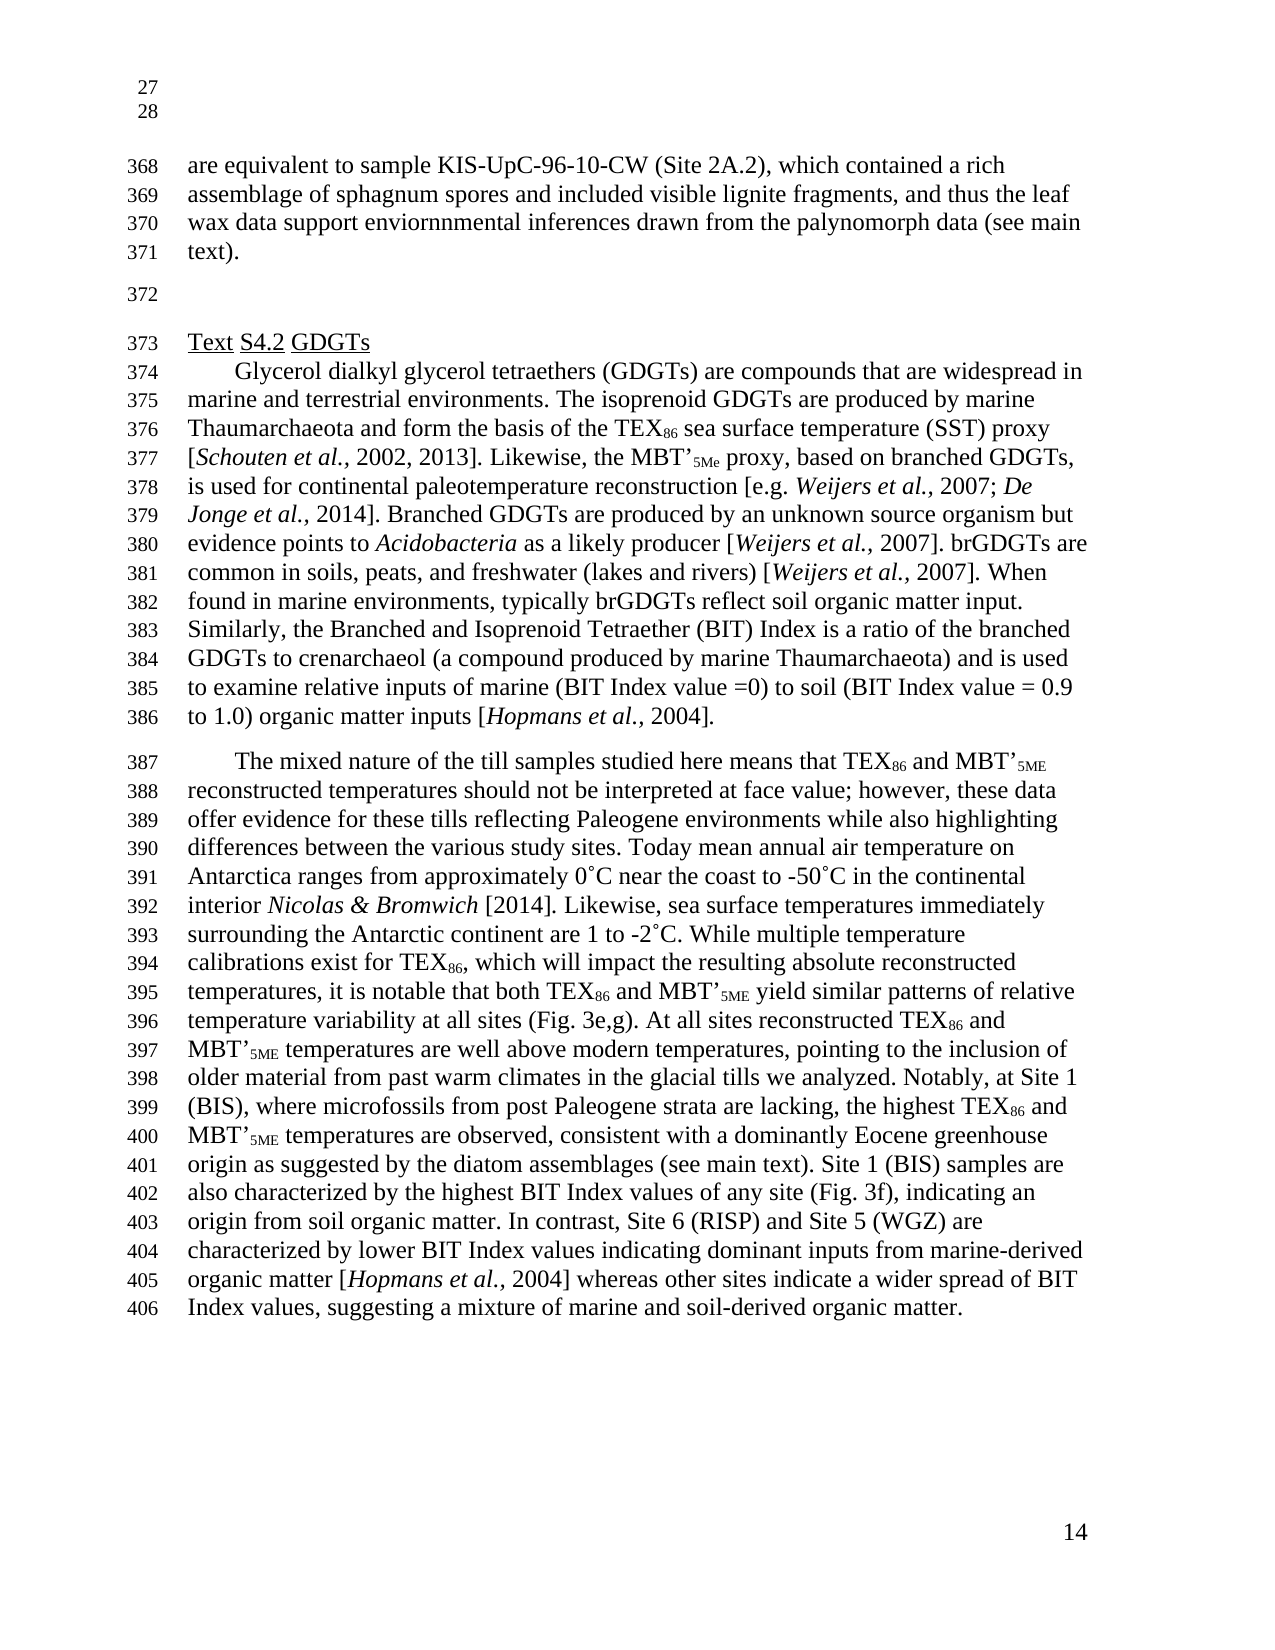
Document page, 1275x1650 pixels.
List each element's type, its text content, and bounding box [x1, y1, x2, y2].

subtitle Text S4.2 GDGTs [187, 327, 1087, 356]
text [187, 150, 1087, 265]
text The mixed nature of the till samples studied here means that TEX86 and MBT’5ME reconstructed temperatures should not be interpreted at face value; however, these data offer evidence for these tills reflecting Paleogene environments while also highlighting differences between the various study sites. Today mean annual air temperature on Antarctica ranges from approximately 0˚C near the coast to -50˚C in the continental interior Nicolas & Bromwich [2014]. Likewise, sea surface temperatures immediately surrounding the Antarctic continent are 1 to -2˚C. While multiple temperature calibrations exist for TEX86, which will impact the resulting absolute reconstructed temperatures, it is notable that both TEX86 and MBT’5ME yield similar patterns of relative temperature variability at all sites (Fig. 3e,g). At all sites reconstructed TEX86 and MBT’5ME temperatures are well above modern temperatures, pointing to the inclusion of older material from past warm climates in the glacial tills we analyzed. Notably, at Site 1 (BIS), where microfossils from post Paleogene strata are lacking, the highest TEX86 and MBT’5ME temperatures are observed, consistent with a dominantly Eocene greenhouse origin as suggested by the diatom assemblages (see main text). Site 1 (BIS) samples are also characterized by the highest BIT Index values of any site (Fig. 3f), indicating an origin from soil organic matter. In contrast, Site 6 (RISP) and Site 5 (WGZ) are characterized by lower BIT Index values indicating dominant inputs from marine-derived organic matter [Hopmans et al., 2004] whereas other sites indicate a wider spread of BIT Index values, suggesting a mixture of marine and soil-derived organic matter. [187, 746, 1087, 1321]
text Glycerol dialkyl glycerol tetraethers (GDGTs) are compounds that are widespread in marine and terrestrial environments. The isoprenoid GDGTs are produced by marine Thaumarchaeota and form the basis of the TEX86 sea surface temperature (SST) proxy [Schouten et al., 2002, 2013]. Likewise, the MBT’5Me proxy, based on branched GDGTs, is used for continental paleotemperature reconstruction [e.g. Weijers et al., 2007; De Jonge et al., 2014]. Branched GDGTs are produced by an unknown source organism but evidence points to Acidobacteria as a likely producer [Weijers et al., 2007]. brGDGTs are common in soils, peats, and freshwater (lakes and rivers) [Weijers et al., 2007]. When found in marine environments, typically brGDGTs reflect soil organic matter input. Similarly, the Branched and Isoprenoid Tetraether (BIT) Index is a ratio of the branched GDGTs to crenarchaeol (a compound produced by marine Thaumarchaeota) and is used to examine relative inputs of marine (BIT Index value =0) to soil (BIT Index value = 0.9 to 1.0) organic matter inputs [Hopmans et al., 2004]. [187, 356, 1087, 729]
